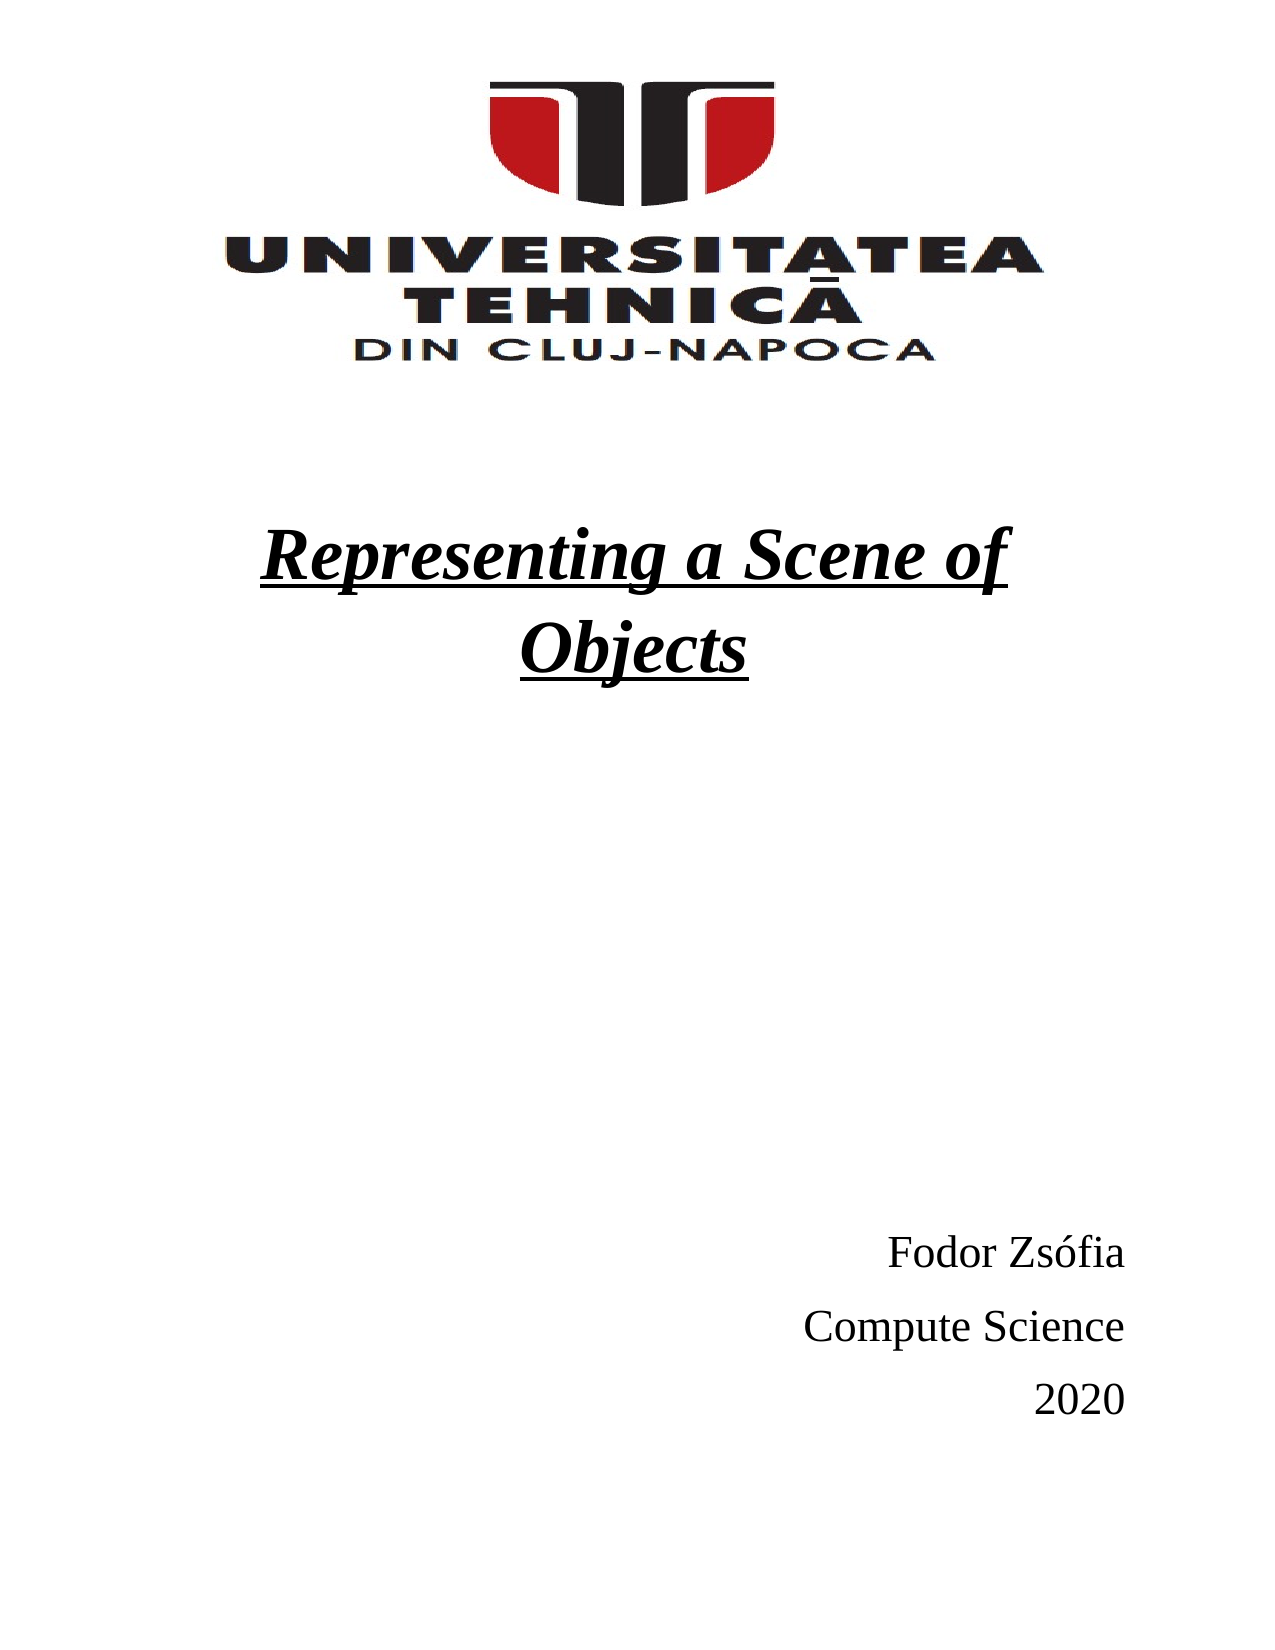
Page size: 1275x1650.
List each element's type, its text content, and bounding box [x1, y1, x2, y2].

text Compute Science [150, 1298, 1125, 1351]
text Fodor Zsófia [150, 1224, 1125, 1277]
picture [212, 75, 1063, 369]
text Representing a Scene of Objects [150, 509, 1125, 688]
text 2020 [150, 1372, 1125, 1424]
